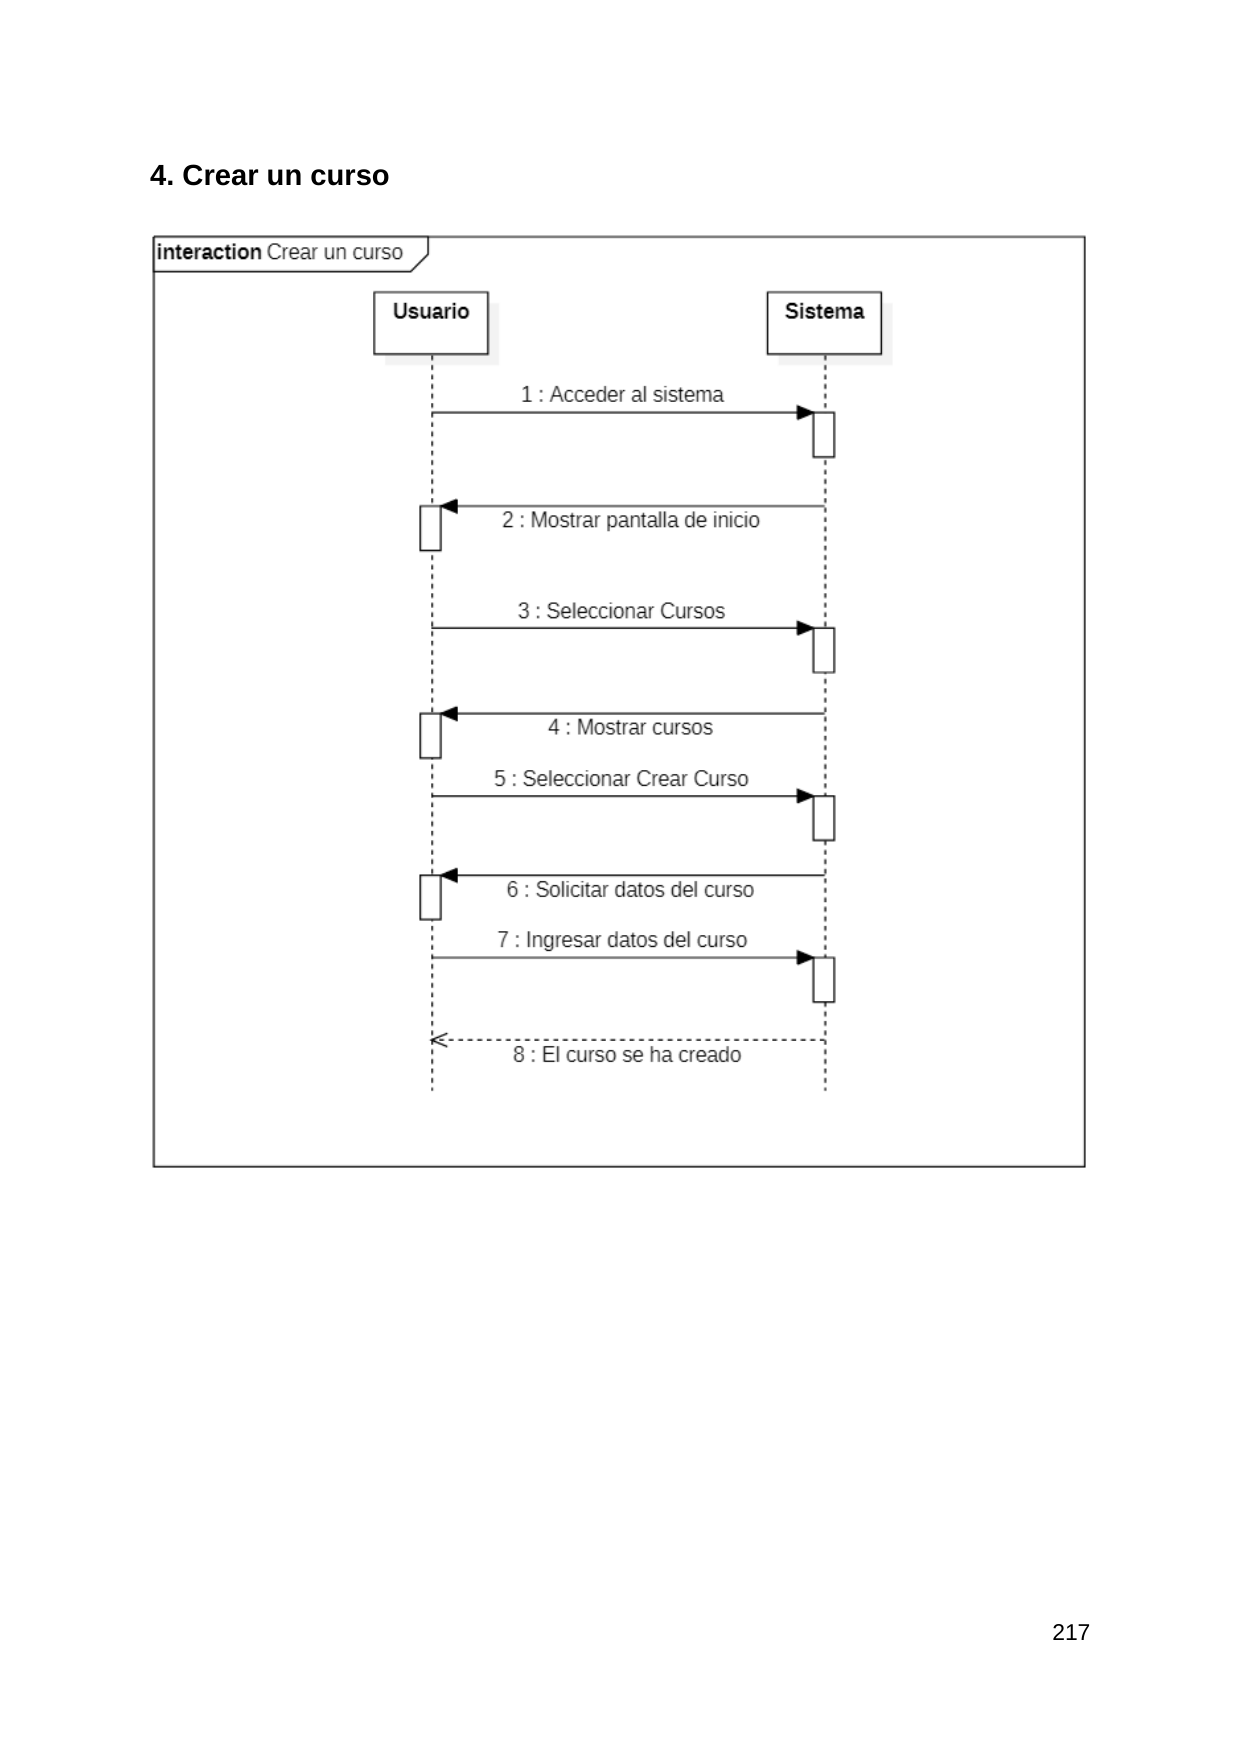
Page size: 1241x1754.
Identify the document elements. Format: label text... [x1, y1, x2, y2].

picture [150, 233, 1091, 1173]
text 4. Crear un curso [150, 158, 1090, 191]
